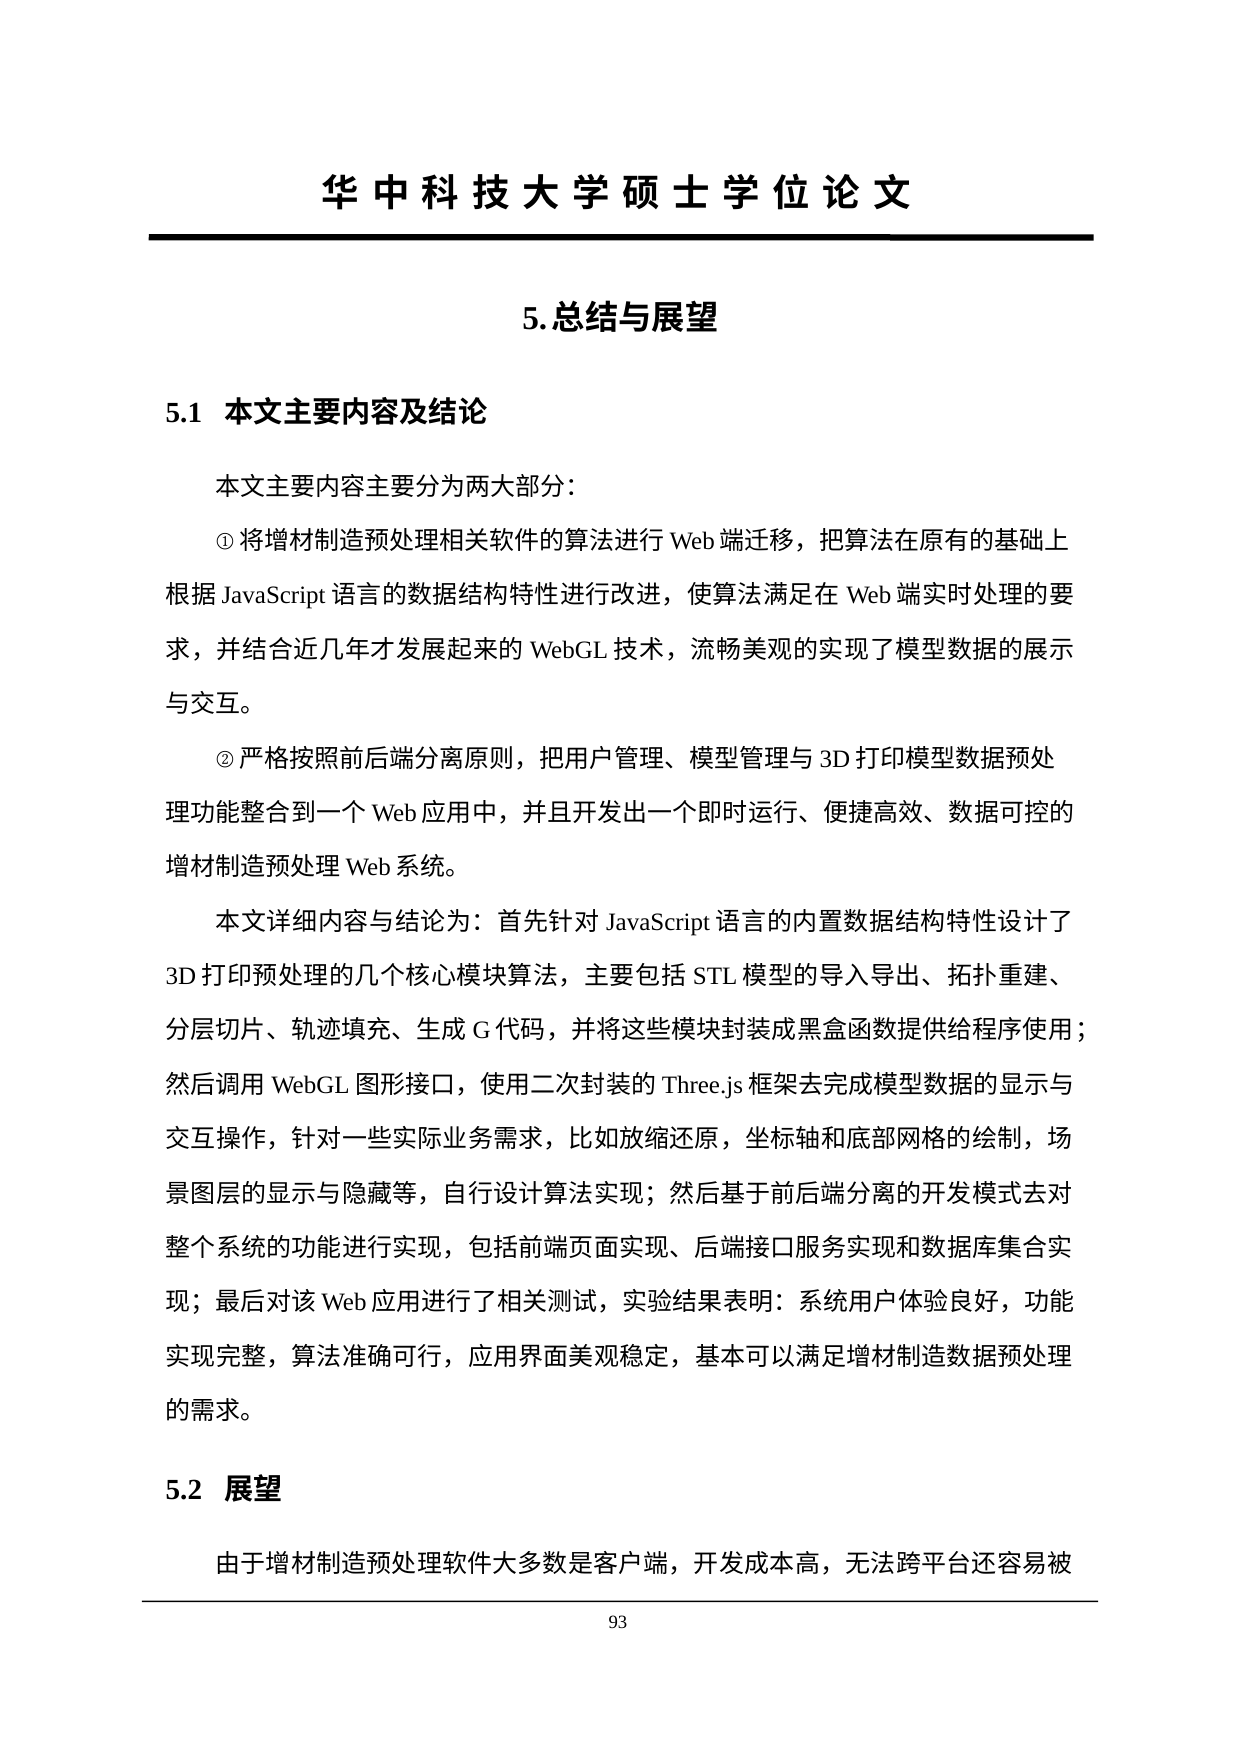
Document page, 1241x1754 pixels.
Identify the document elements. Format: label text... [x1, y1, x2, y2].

text 理功能整合到一个Web应用中，并且开发出一个即时运行、便捷高效、数据可控的增材制造预处理Web系统。 [165, 792, 1075, 883]
subtitle 本文主要内容及结论 [165, 388, 1075, 430]
subtitle 总结与展望 [165, 291, 1075, 339]
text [165, 1544, 1075, 1580]
text 本文主要内容主要分为两大部分： [165, 466, 1075, 502]
list 将增材制造预处理相关软件的算法进行Web端迁移，把算法在原有的基础上 [215, 521, 1075, 557]
text 根据JavaScript语言的数据结构特性进行改进，使算法满足在Web端实时处理的要求，并结合近几年才发展起来的WebGL技术，流畅美观的实现了模型数据的展示与交互。 [165, 575, 1075, 720]
subtitle 展望 [165, 1466, 1075, 1508]
text 本文详细内容与结论为：首先针对JavaScript语言的内置数据结构特性设计了3D打印预处理的几个核心模块算法，主要包括STL模型的导入导出、拓扑重建、分层切片、轨迹填充、生成G代码，并将这些模块封装成黑盒函数提供给程序使用；然后调用WebGL图形接口，使用二次封装的Three.js框架去完成模型数据的显示与交互操作，针对一些实际业务需求，比如放缩还原，坐标轴和底部网格的绘制，场景图层的显示与隐藏等，自行设计算法实现；然后基于前后端分离的开发模式去对整个系统的功能进行实现，包括前端页面实现、后端接口服务实现和数据库集合实现；最后对该Web应用进行了相关测试，实验结果表明：系统用户体验良好，功能实现完整，算法准确可行，应用界面美观稳定，基本可以满足增材制造数据预处理的需求。 [165, 901, 1075, 1427]
list 严格按照前后端分离原则，把用户管理、模型管理与3D打印模型数据预处 [215, 738, 1075, 774]
